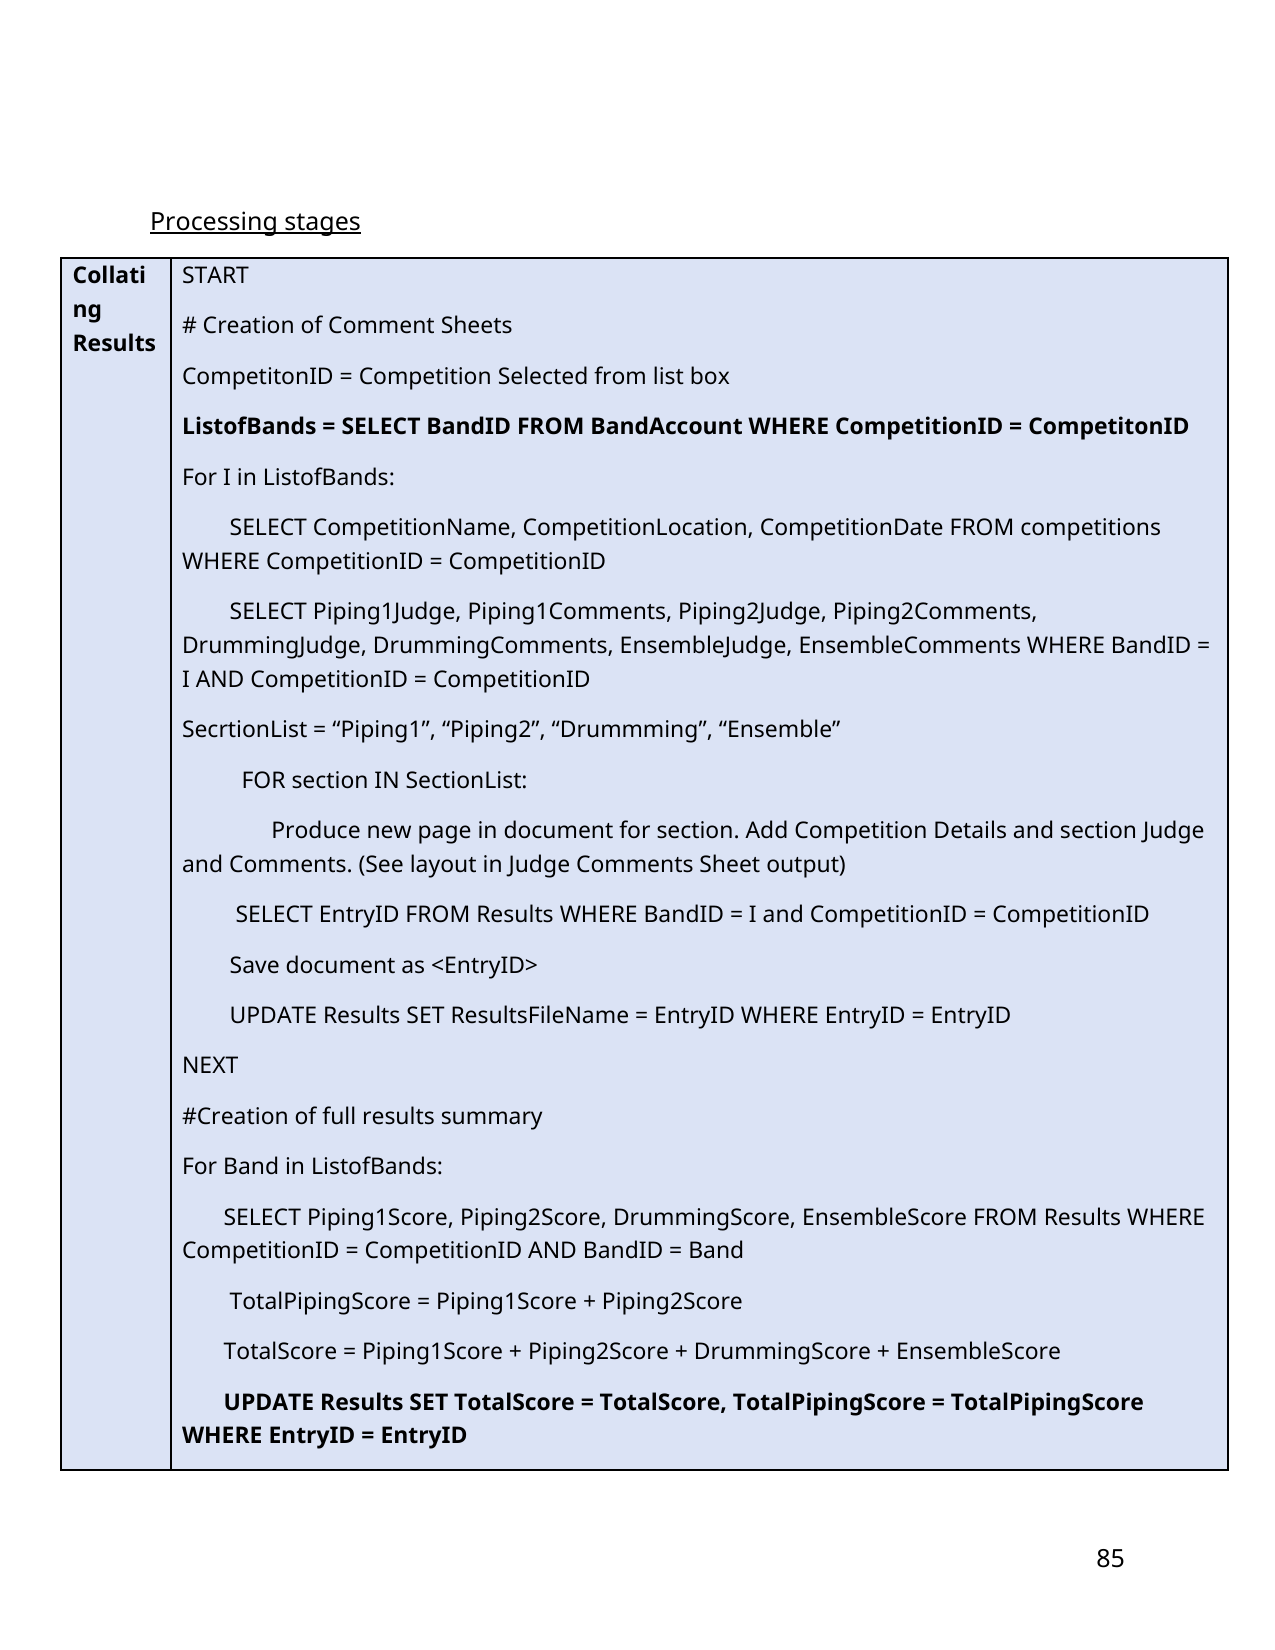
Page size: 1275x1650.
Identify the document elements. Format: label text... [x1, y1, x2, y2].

table_header Collating Results [62, 259, 170, 1469]
text Processing stages [150, 203, 1125, 237]
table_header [172, 259, 1227, 1469]
